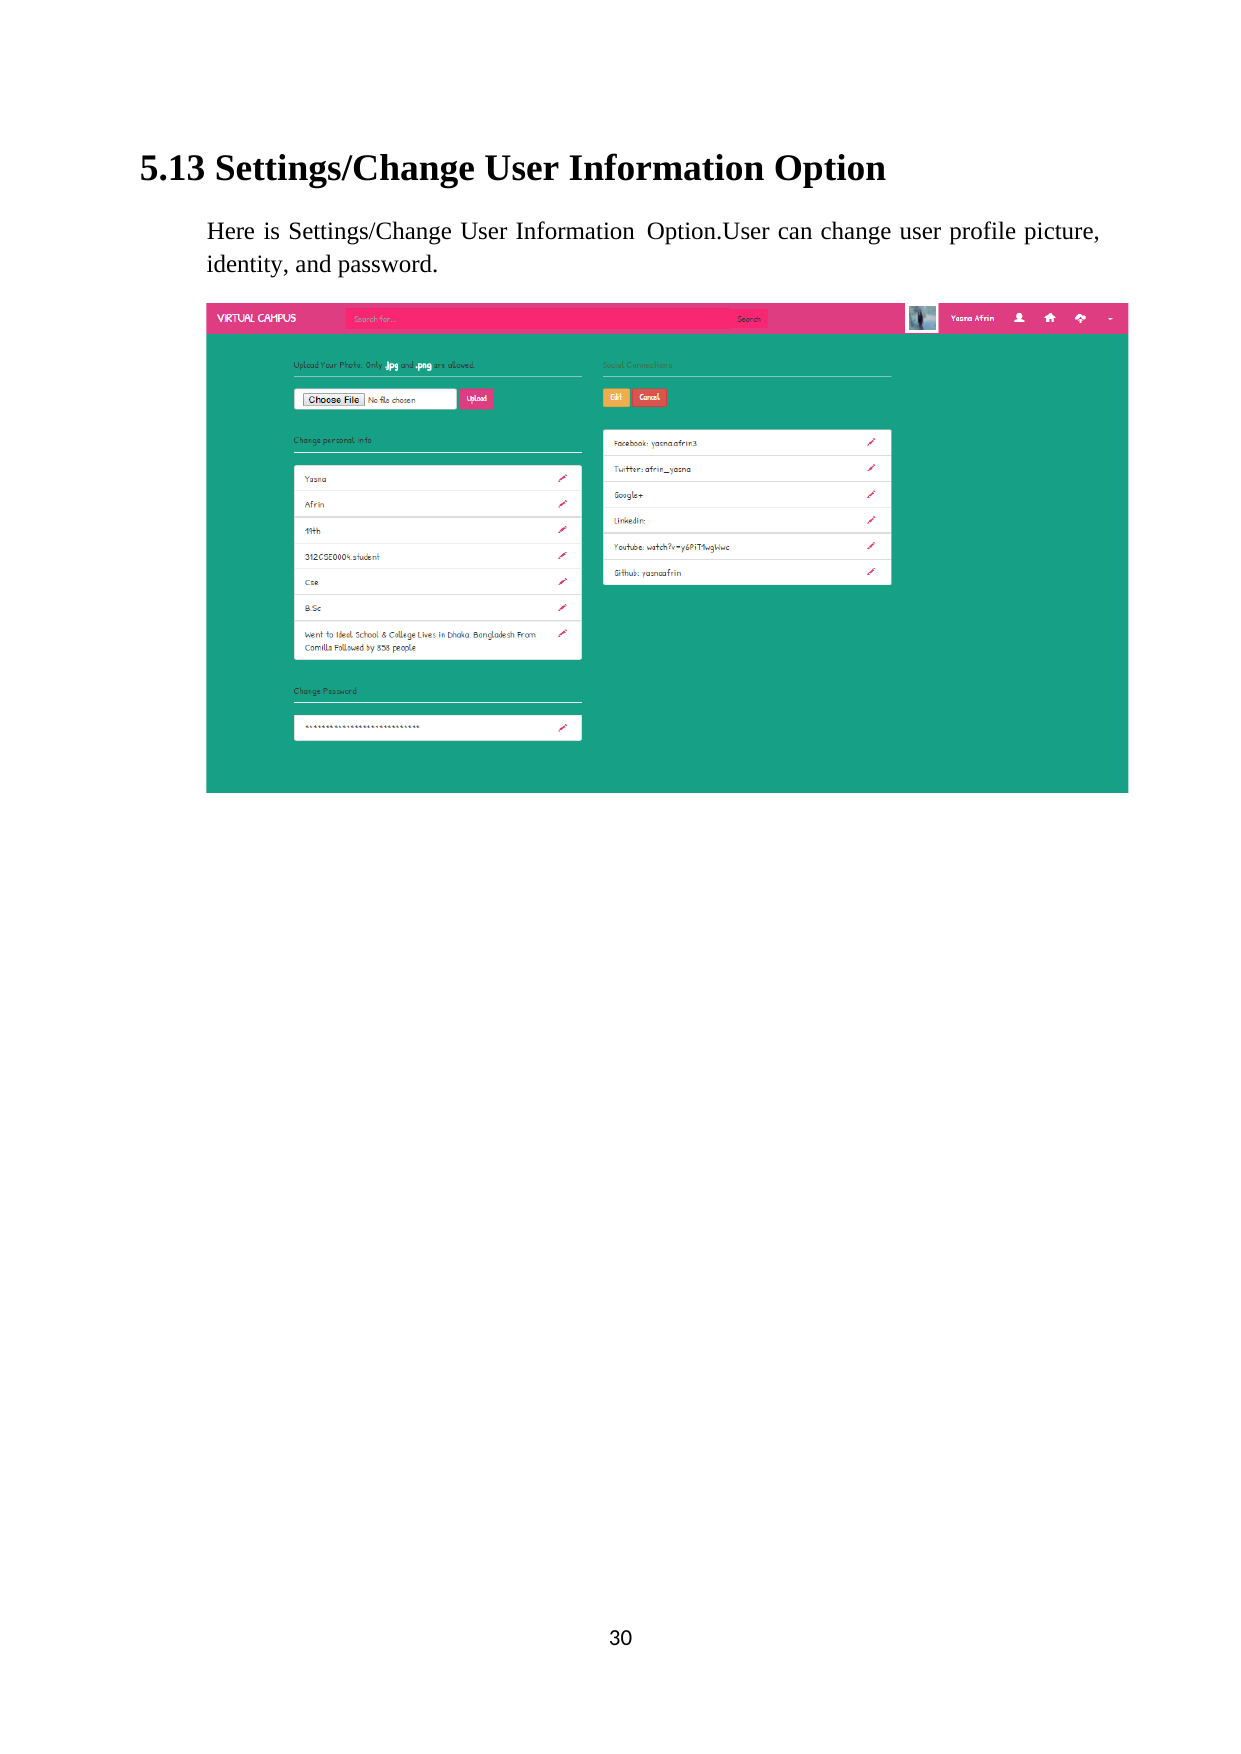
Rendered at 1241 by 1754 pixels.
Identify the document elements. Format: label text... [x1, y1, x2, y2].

picture [206, 303, 1129, 793]
text 5.13 Settings/Change User Information Option [139, 146, 1101, 189]
text Here is Settings/Change User Information Option.User can change user profile picture, identity, and password. [206, 216, 1101, 278]
